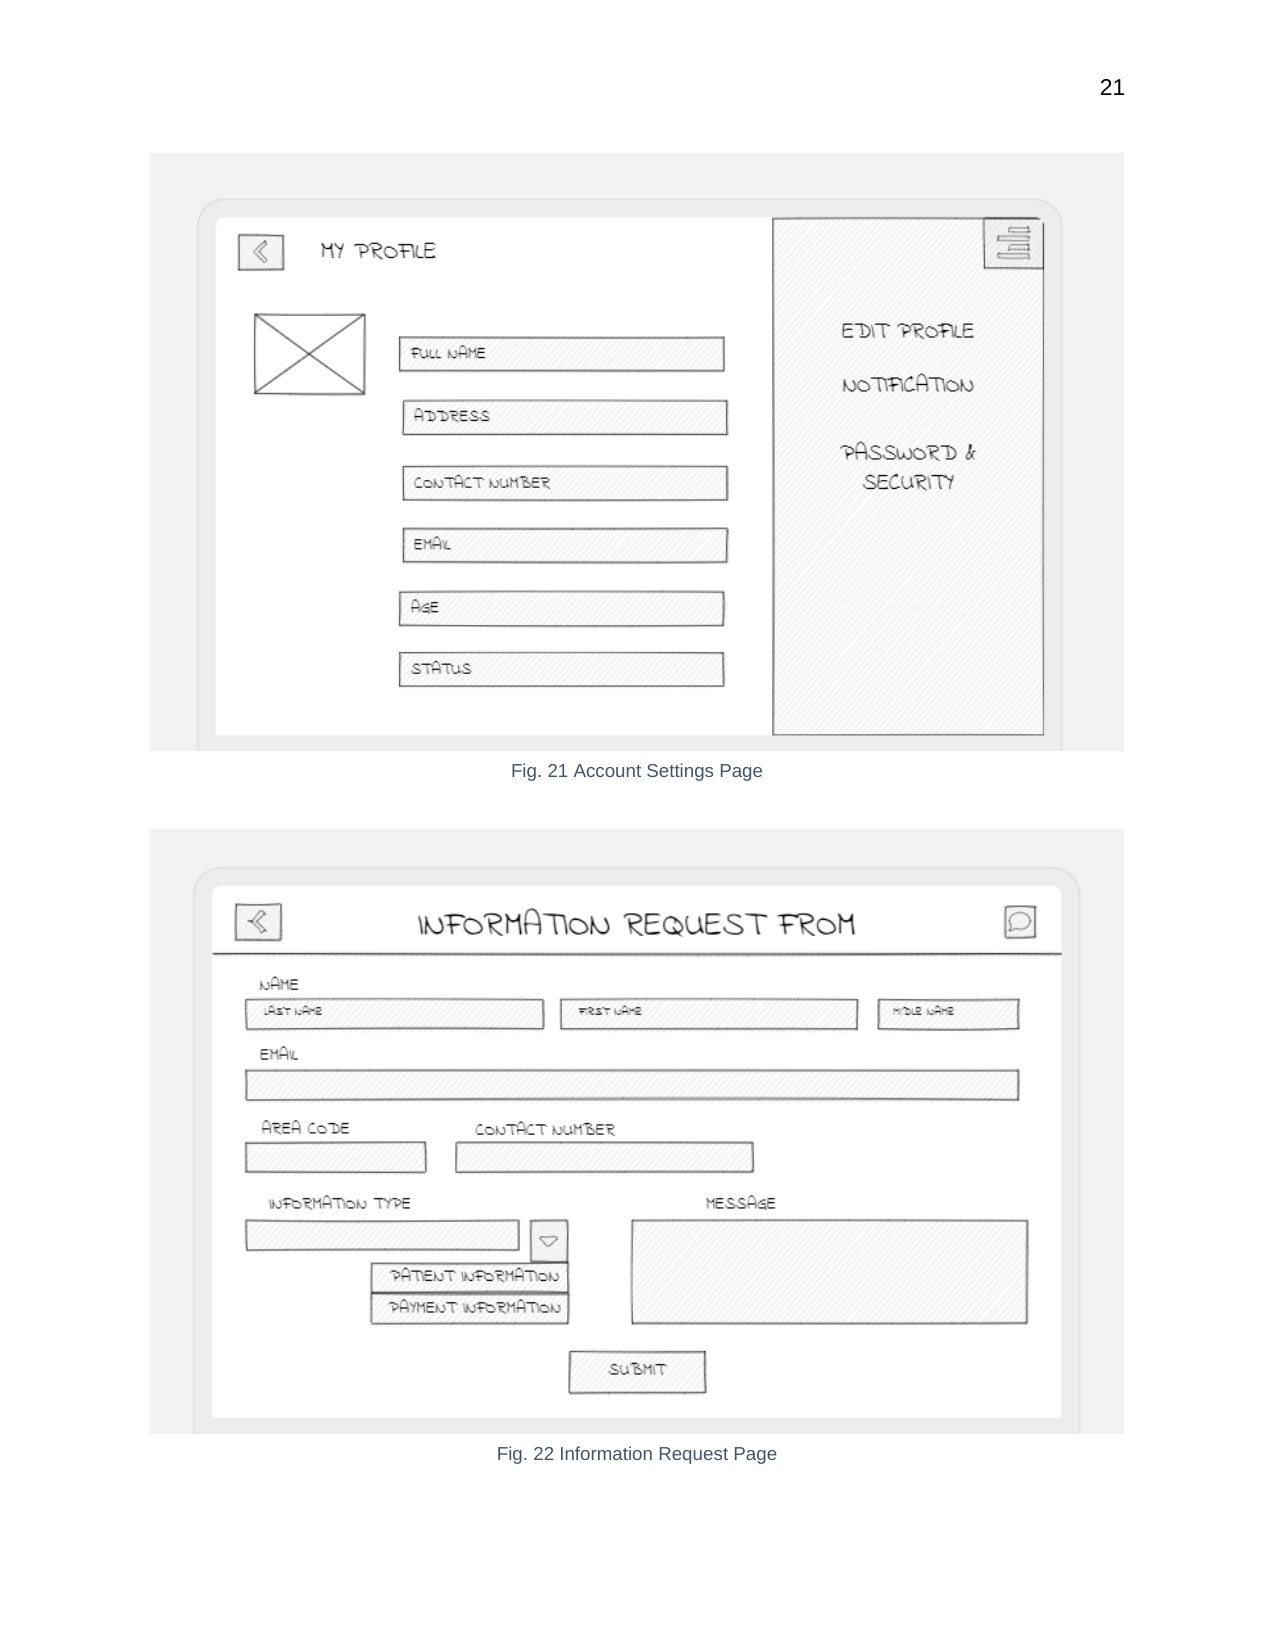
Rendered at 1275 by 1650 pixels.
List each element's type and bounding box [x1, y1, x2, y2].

picture [149, 829, 1125, 1434]
picture [149, 153, 1125, 751]
